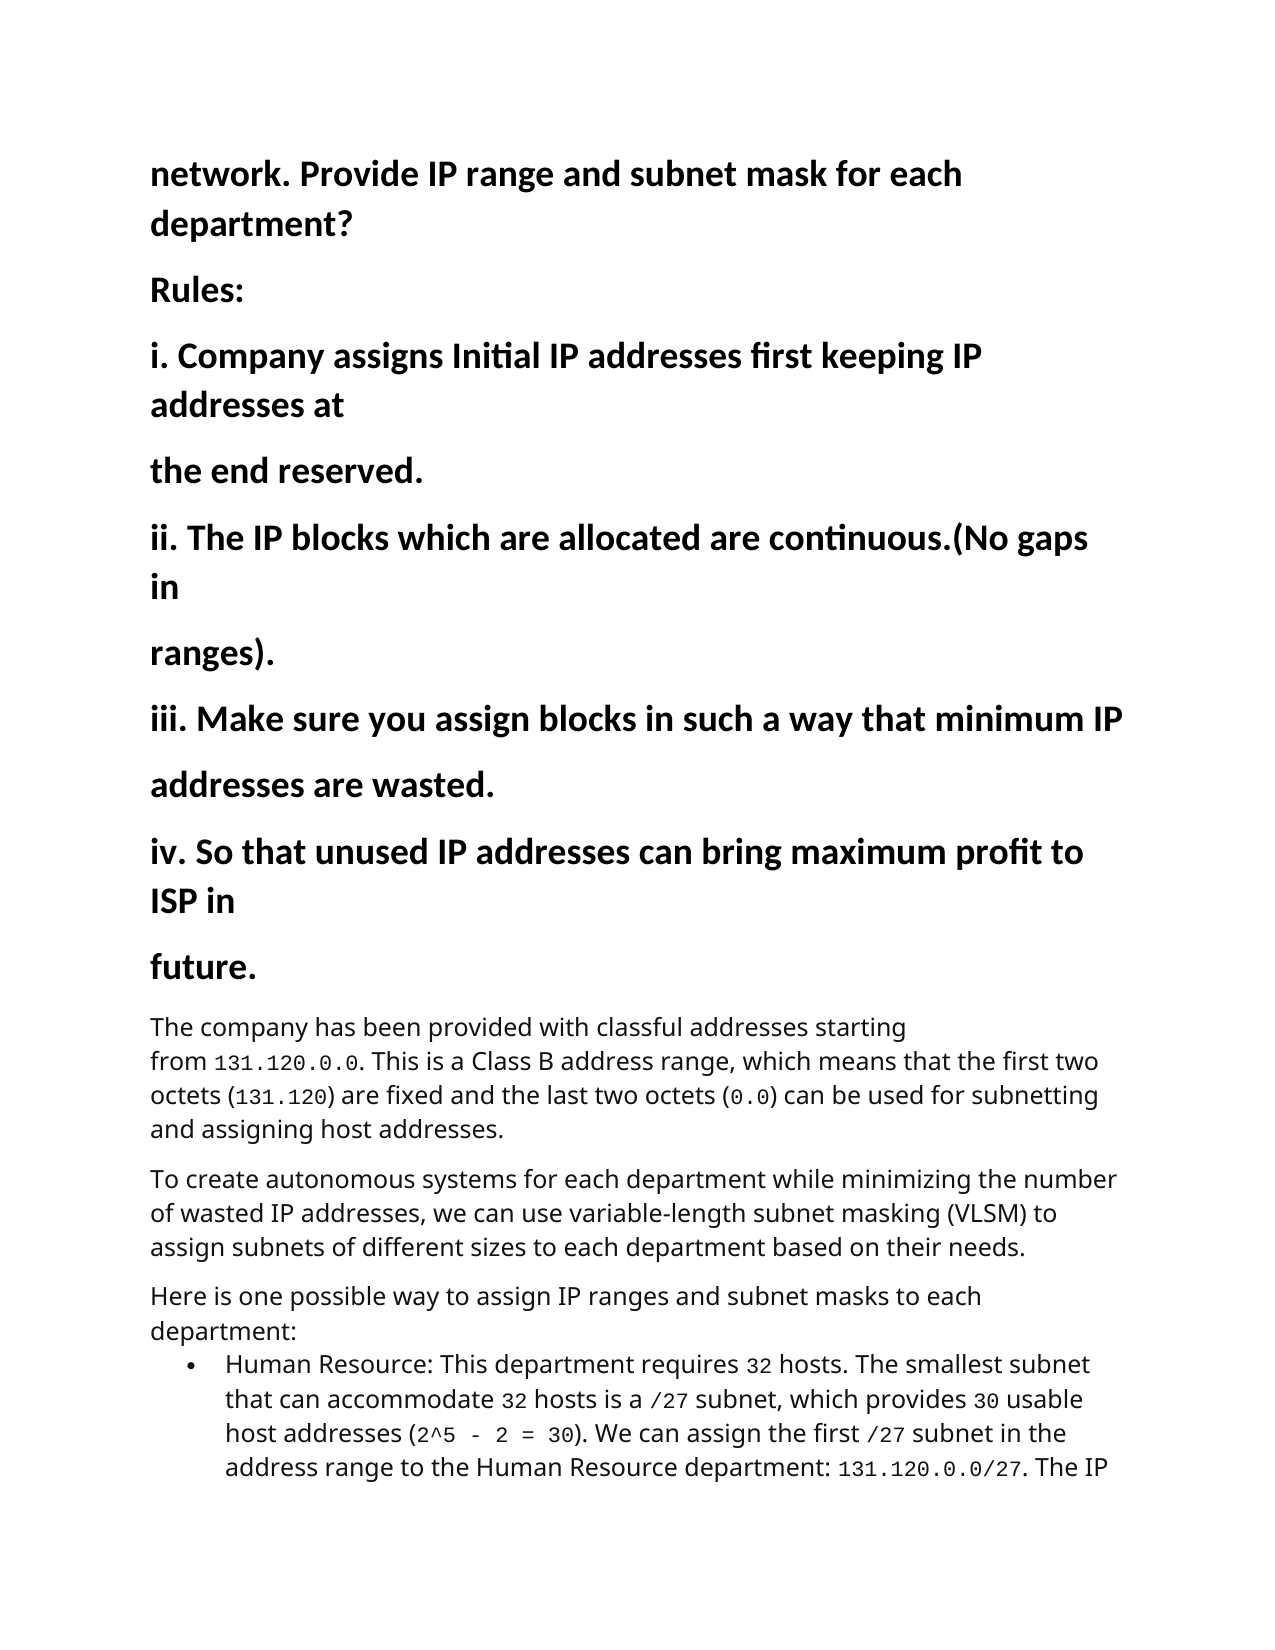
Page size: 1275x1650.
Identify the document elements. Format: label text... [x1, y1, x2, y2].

text the end reserved. [150, 447, 1125, 493]
text future. [150, 943, 1125, 989]
text iv. So that unused IP addresses can bring maximum profit to ISP in [150, 828, 1125, 923]
text Rules: [150, 266, 1125, 311]
text ranges). [150, 629, 1125, 675]
text The company has been provided with classful addresses starting from 131.120.0.0. This is a Class B address range, which means that the first two octets (131.120) are fixed and the last two octets (0.0) can be used for subnetting and assigning host addresses. [150, 1009, 1125, 1146]
text Here is one possible way to assign IP ranges and subnet masks to each department: [150, 1279, 1125, 1347]
text To create autonomous systems for each department while minimizing the number of wasted IP addresses, we can use variable-length subnet masking (VLSM) to assign subnets of different sizes to each department based on their needs. [150, 1161, 1125, 1263]
text ii. The IP blocks which are allocated are continuous.(No gaps in [150, 513, 1125, 609]
text iii. Make sure you assign blocks in such a way that minimum IP [150, 695, 1125, 741]
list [187, 1347, 1125, 1483]
text i. Company assigns Initial IP addresses first keeping IP addresses at [150, 332, 1125, 427]
text addresses are wasted. [150, 761, 1125, 807]
text network. Provide IP range and subnet mask for each department? [150, 150, 1125, 245]
